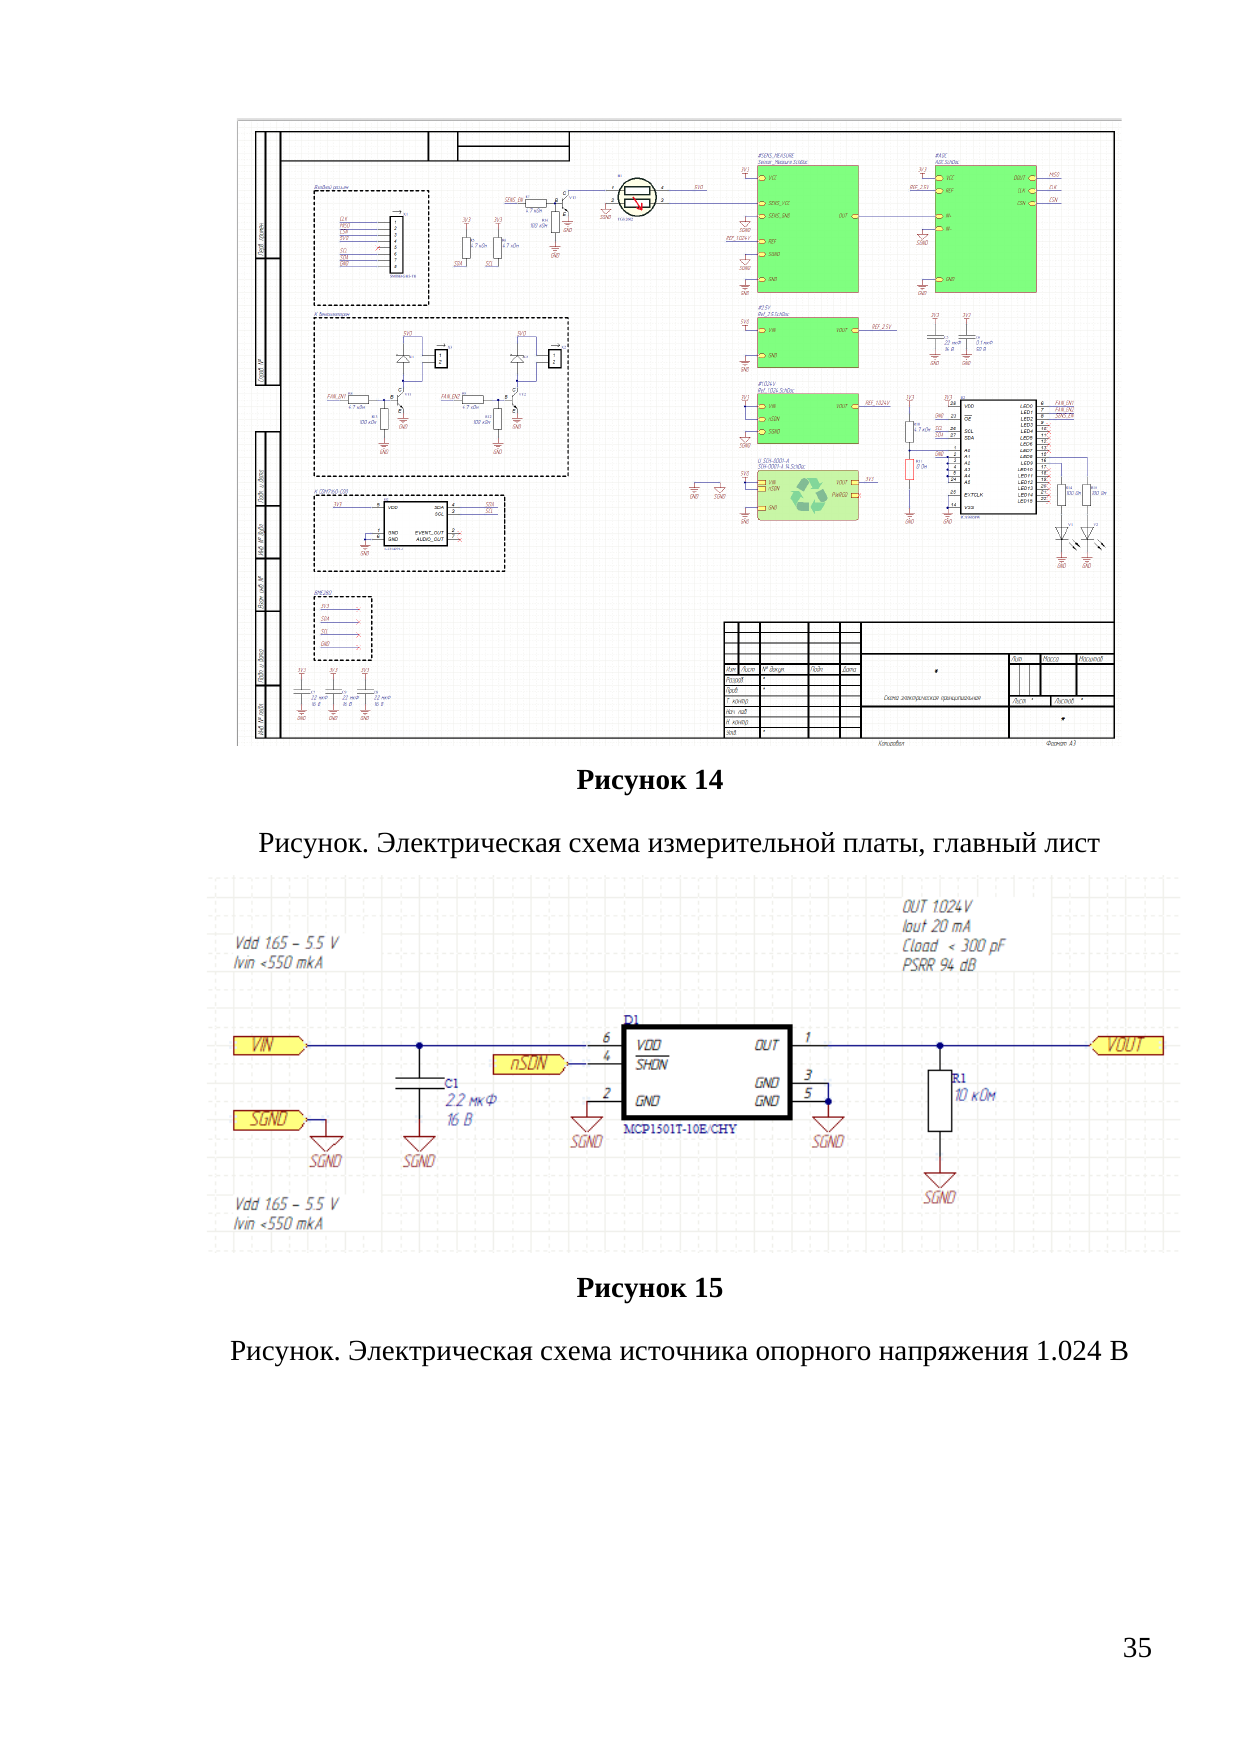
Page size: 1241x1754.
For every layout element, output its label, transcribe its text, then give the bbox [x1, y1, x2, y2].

text Рисунок. Электрическая схема измерительной платы, главный лист [148, 825, 1152, 859]
picture [236, 118, 1122, 746]
text Рисунок. Электрическая схема источника опорного напряжения 1.024 В [148, 1333, 1152, 1366]
picture [206, 875, 1181, 1253]
